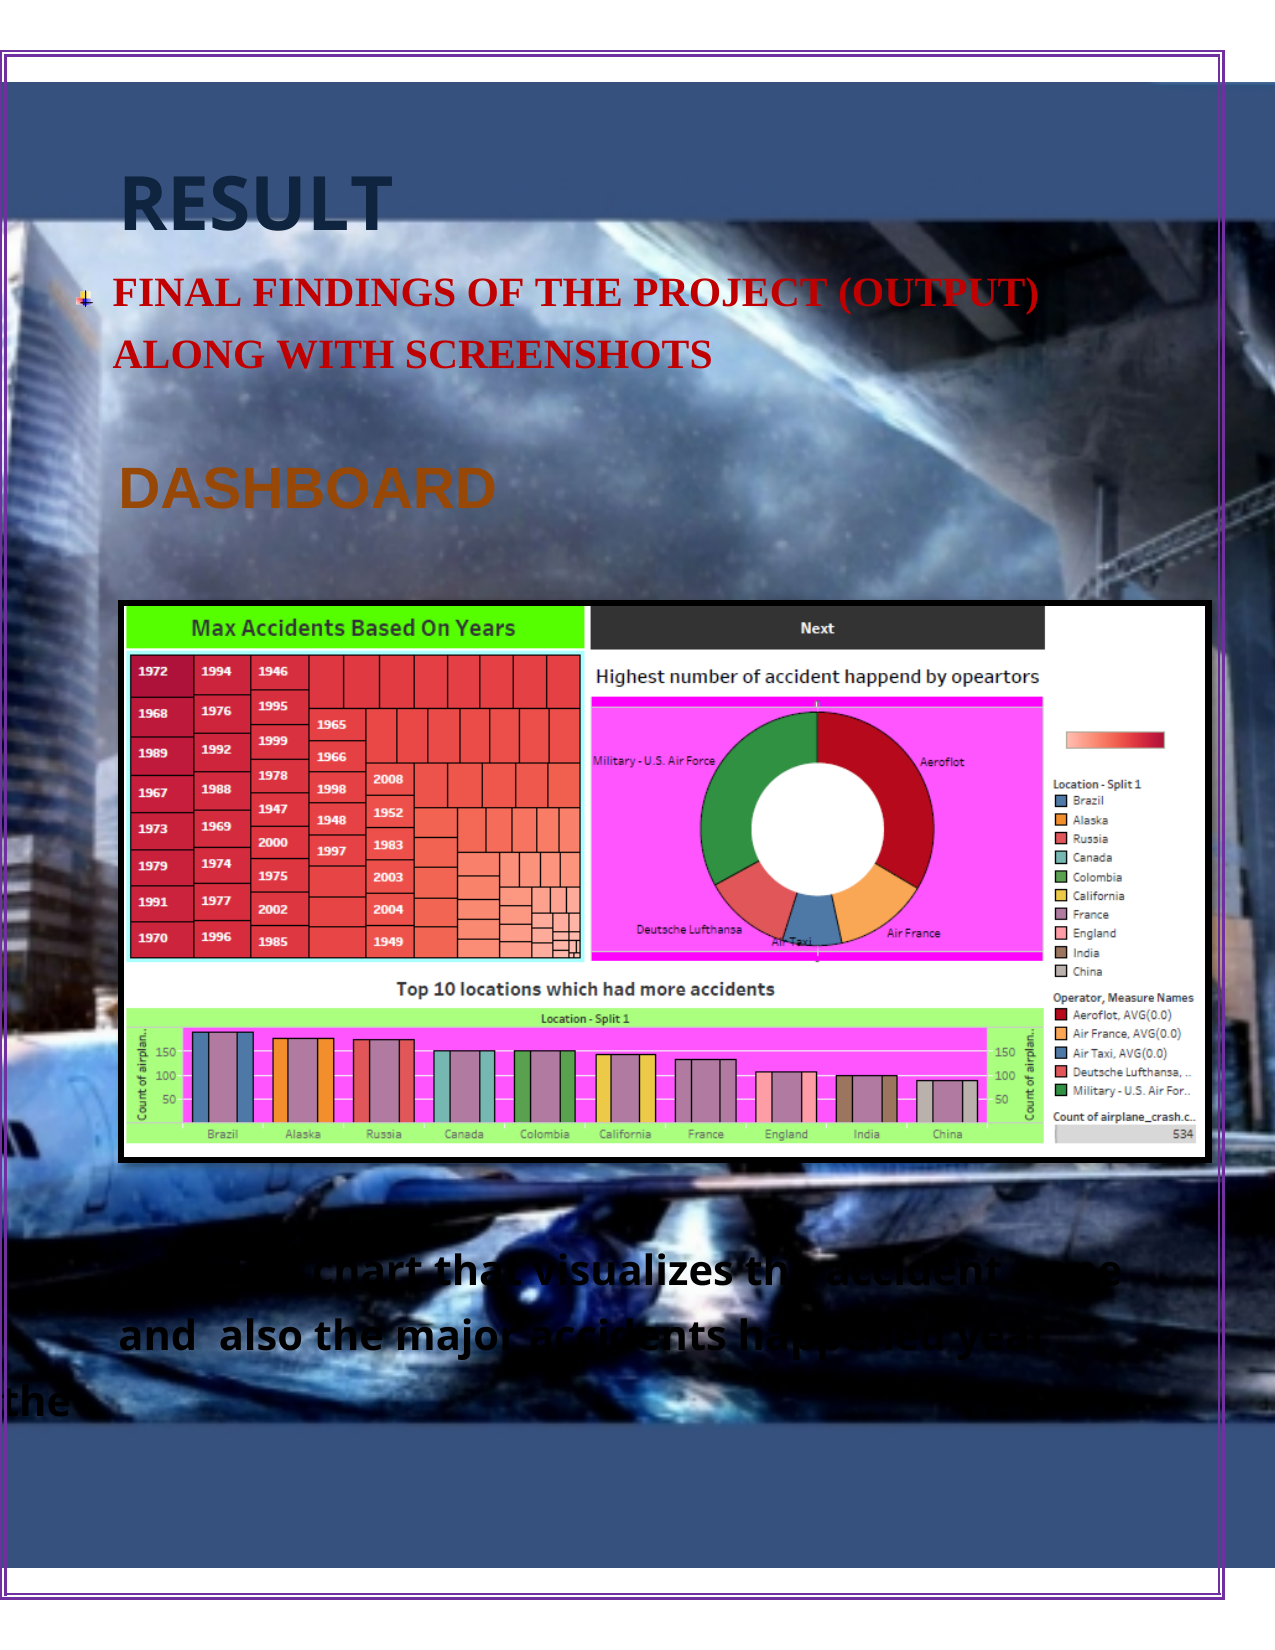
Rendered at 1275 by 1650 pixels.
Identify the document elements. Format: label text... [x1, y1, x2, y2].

list and also the major accidents happened year and the [7, 1306, 1125, 1428]
list The chart that visualizes the accident zone [7, 1241, 1125, 1298]
list RESULT [7, 150, 1125, 252]
list FINAL FINDINGS OF THE PROJECT (OUTPUT) ALONG WITH SCREENSHOTS [75, 267, 1125, 381]
picture [1225, 82, 1275, 1568]
list DASHBOARD [7, 454, 1125, 521]
picture [7, 82, 1218, 1568]
